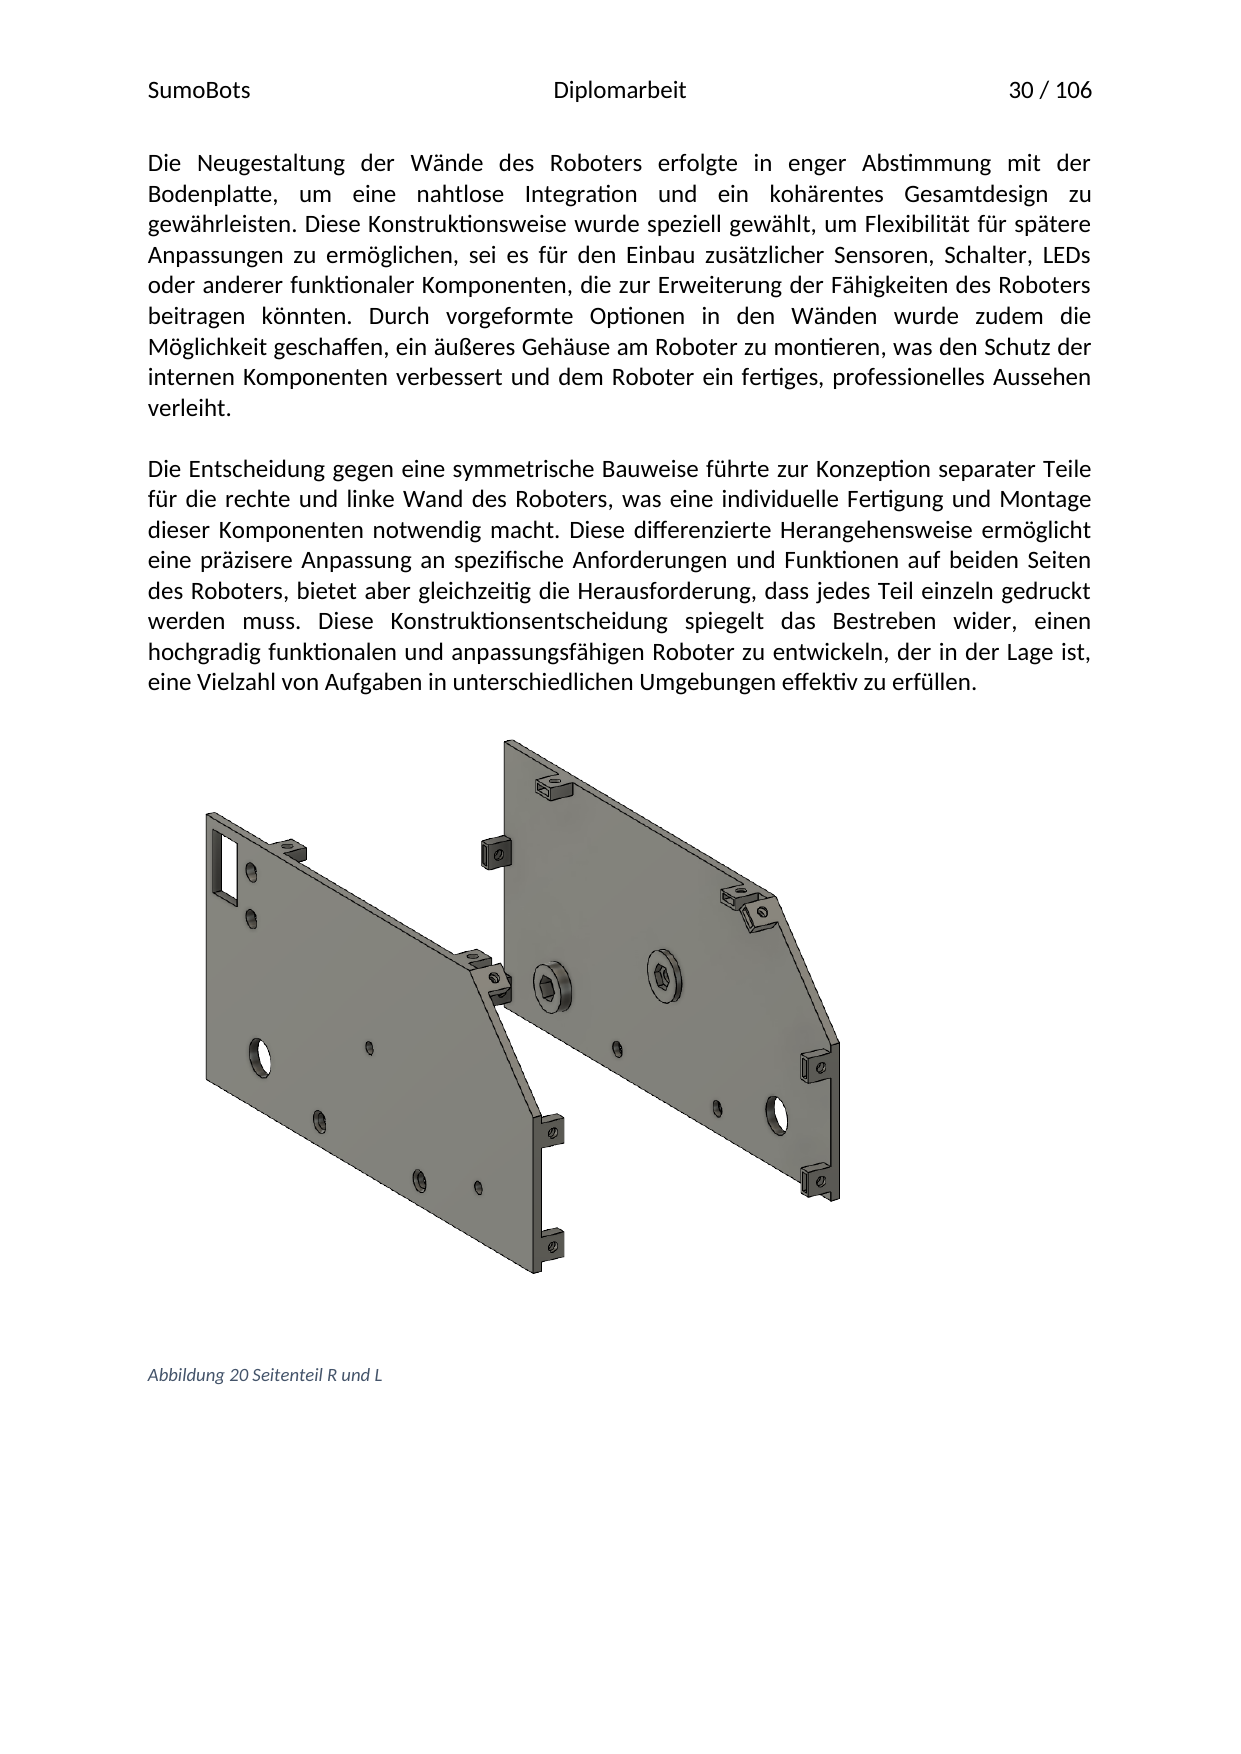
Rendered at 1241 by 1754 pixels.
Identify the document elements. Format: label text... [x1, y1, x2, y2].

text Abbildung 20 Seitenteil R und L [148, 1363, 1093, 1386]
text Die Entscheidung gegen eine symmetrische Bauweise führte zur Konzeption separater Teile für die rechte und linke Wand des Roboters, was eine individuelle Fertigung und Montage dieser Komponenten notwendig macht. Diese differenzierte Herangehensweise ermöglicht eine präzisere Anpassung an spezifische Anforderungen und Funktionen auf beiden Seiten des Roboters, bietet aber gleichzeitig die Herausforderung, dass jedes Teil einzeln gedruckt werden muss. Diese Konstruktionsentscheidung spiegelt das Bestreben wider, einen hochgradig funktionalen und anpassungsfähigen Roboter zu entwickeln, der in der Lage ist, eine Vielzahl von Aufgaben in unterschiedlichen Umgebungen effektiv zu erfüllen. [148, 453, 1093, 697]
text Die Neugestaltung der Wände des Roboters erfolgte in enger Abstimmung mit der Bodenplatte, um eine nahtlose Integration und ein kohärentes Gesamtdesign zu gewährleisten. Diese Konstruktionsweise wurde speziell gewählt, um Flexibilität für spätere Anpassungen zu ermöglichen, sei es für den Einbau zusätzlicher Sensoren, Schalter, LEDs oder anderer funktionaler Komponenten, die zur Erweiterung der Fähigkeiten des Roboters beitragen könnten. Durch vorgeformte Optionen in den Wänden wurde zudem die Möglichkeit geschaffen, ein äußeres Gehäuse am Roboter zu montieren, was den Schutz der internen Komponenten verbessert und dem Roboter ein fertiges, professionelles Aussehen verleiht. [148, 148, 1093, 422]
picture [147, 727, 881, 1363]
